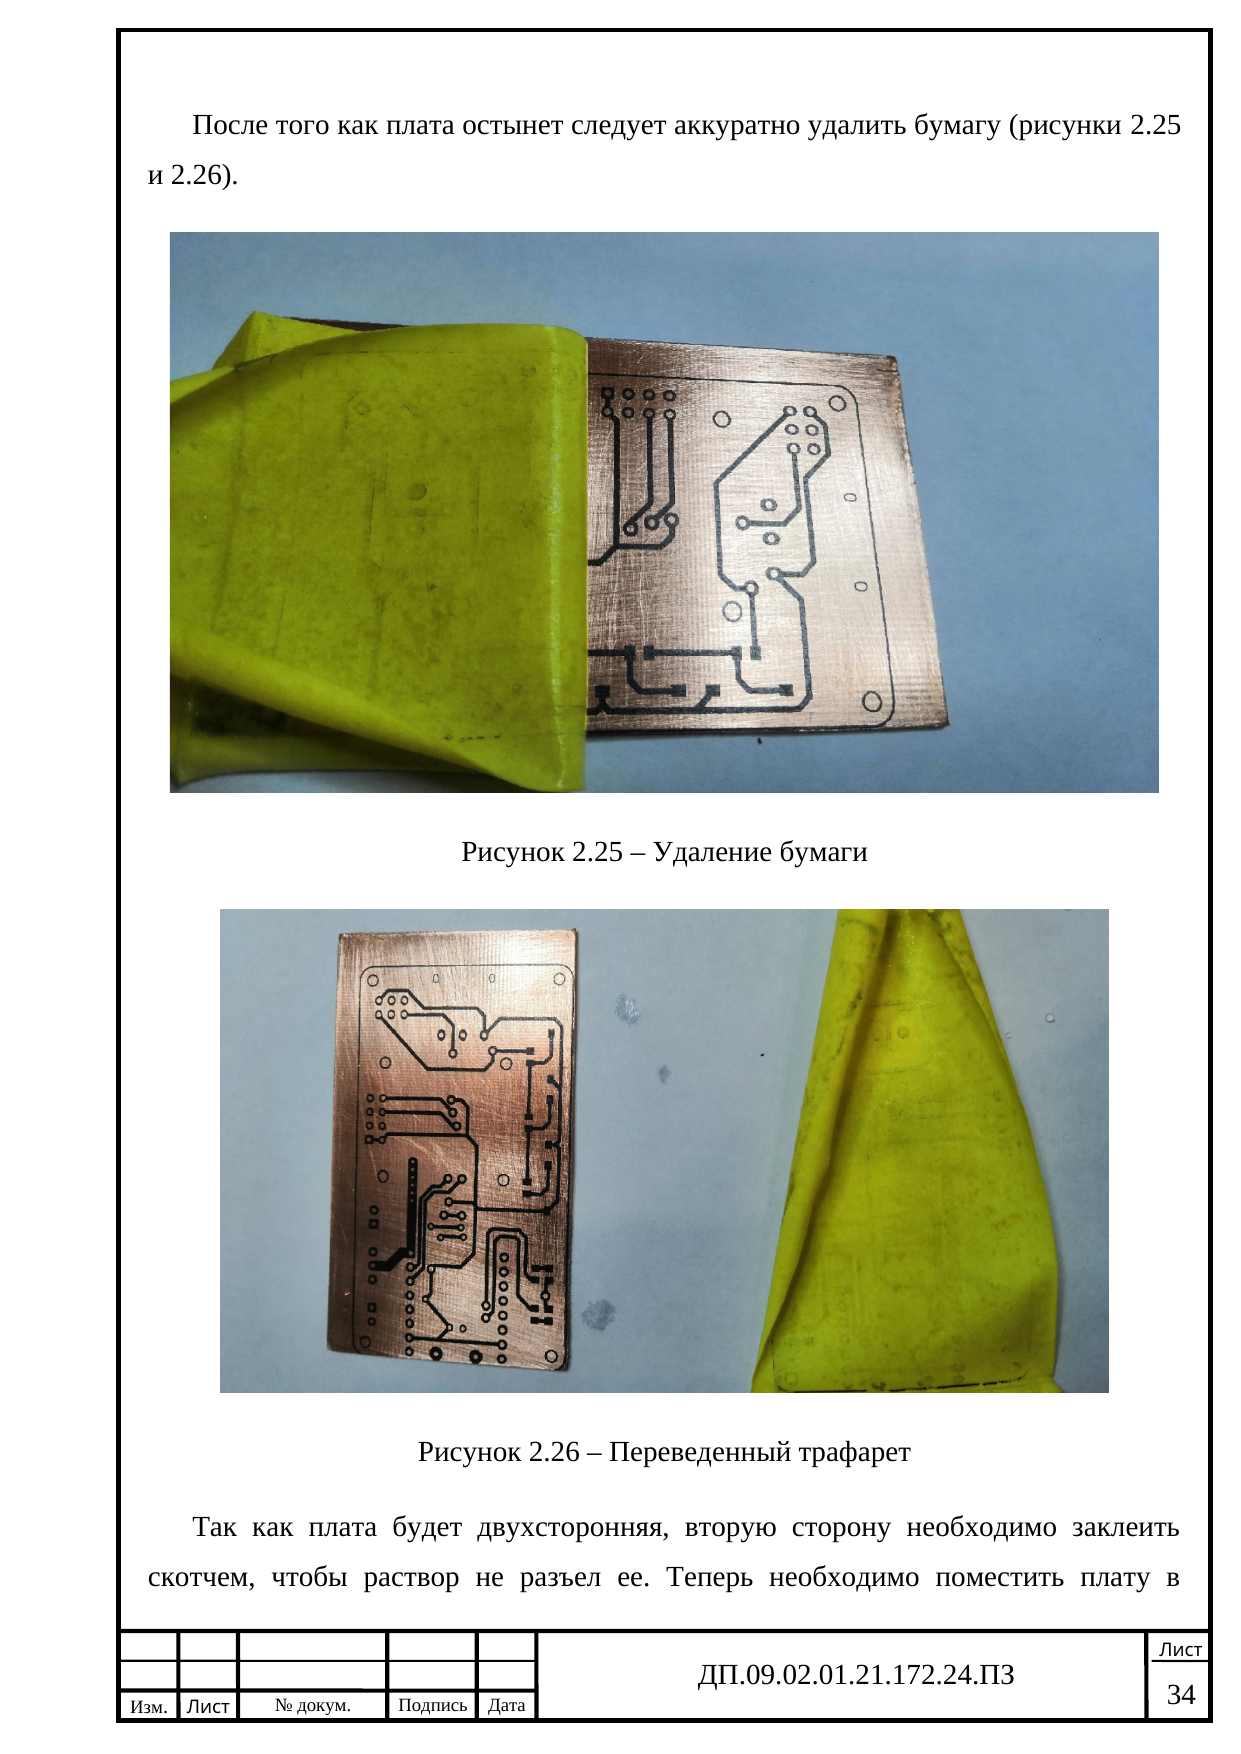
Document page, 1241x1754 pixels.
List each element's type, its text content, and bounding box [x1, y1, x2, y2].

picture [169, 232, 1159, 793]
text Рисунок 2.25 – Удаление бумаги [148, 834, 1181, 867]
text Рисунок 2.26 – Переведенный трафарет [148, 1434, 1181, 1467]
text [148, 1509, 1181, 1593]
picture [220, 909, 1109, 1393]
text После того как плата остынет следует аккуратно удалить бумагу (рисунки 2.25 и 2.26). [148, 107, 1181, 191]
